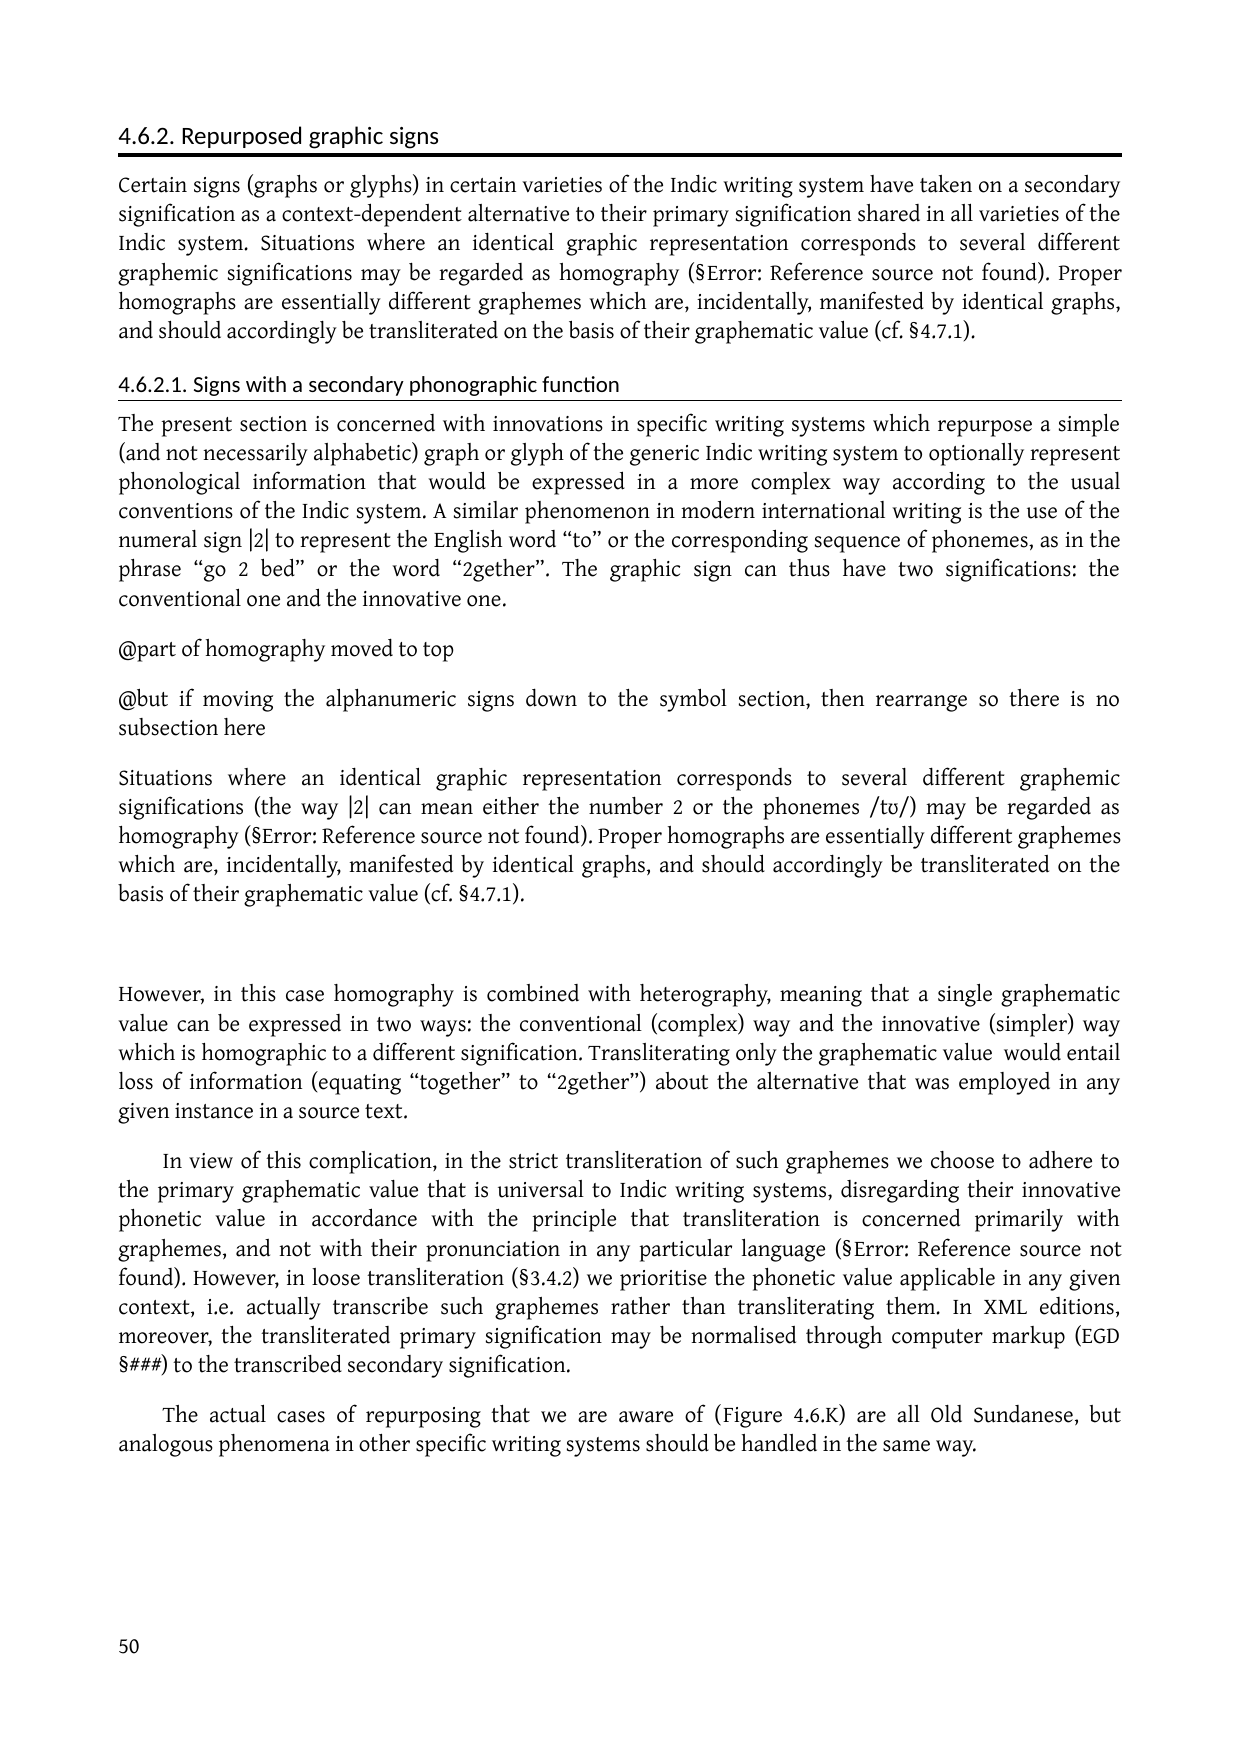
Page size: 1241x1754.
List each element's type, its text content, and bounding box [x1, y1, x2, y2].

text However, in this case homography is combined with heterography, meaning that a single graphematic value can be expressed in two ways: the conventional (complex) way and the innovative (simpler) way which is homographic to a different signification. Transliterating only the graphematic value would entail loss of information (equating “together” to “2gether”) about the alternative that was employed in any given instance in a source text. [118, 978, 1122, 1124]
text @but if moving the alphanumeric signs down to the symbol section, then rearrange so there is no subsection here [118, 683, 1122, 741]
text The actual cases of repurposing that we are aware of (Figure 4.6.B) are all Old Sundanese, but analogous phenomena in other specific writing systems should be handled in the same way. [118, 1399, 1122, 1458]
subtitle Signs with a secondary phonographic function [118, 369, 1122, 400]
text @part of homography moved to top [118, 633, 1122, 662]
subtitle Repurposed graphic signs [118, 118, 1122, 153]
text The present section is concerned with innovations in specific writing systems which repurpose a simple (and not necessarily alphabetic) graph or glyph of the generic Indic writing system to optionally represent phonological information that would be expressed in a more complex way according to the usual conventions of the Indic system. A similar phenomenon in modern international writing is the use of the numeral sign |2| to represent the English word “to” or the corresponding sequence of phonemes, as in the phrase “go 2 bed” or the word “2gether”. The graphic sign can thus have two significations: the conventional one and the innovative one. [118, 408, 1122, 612]
